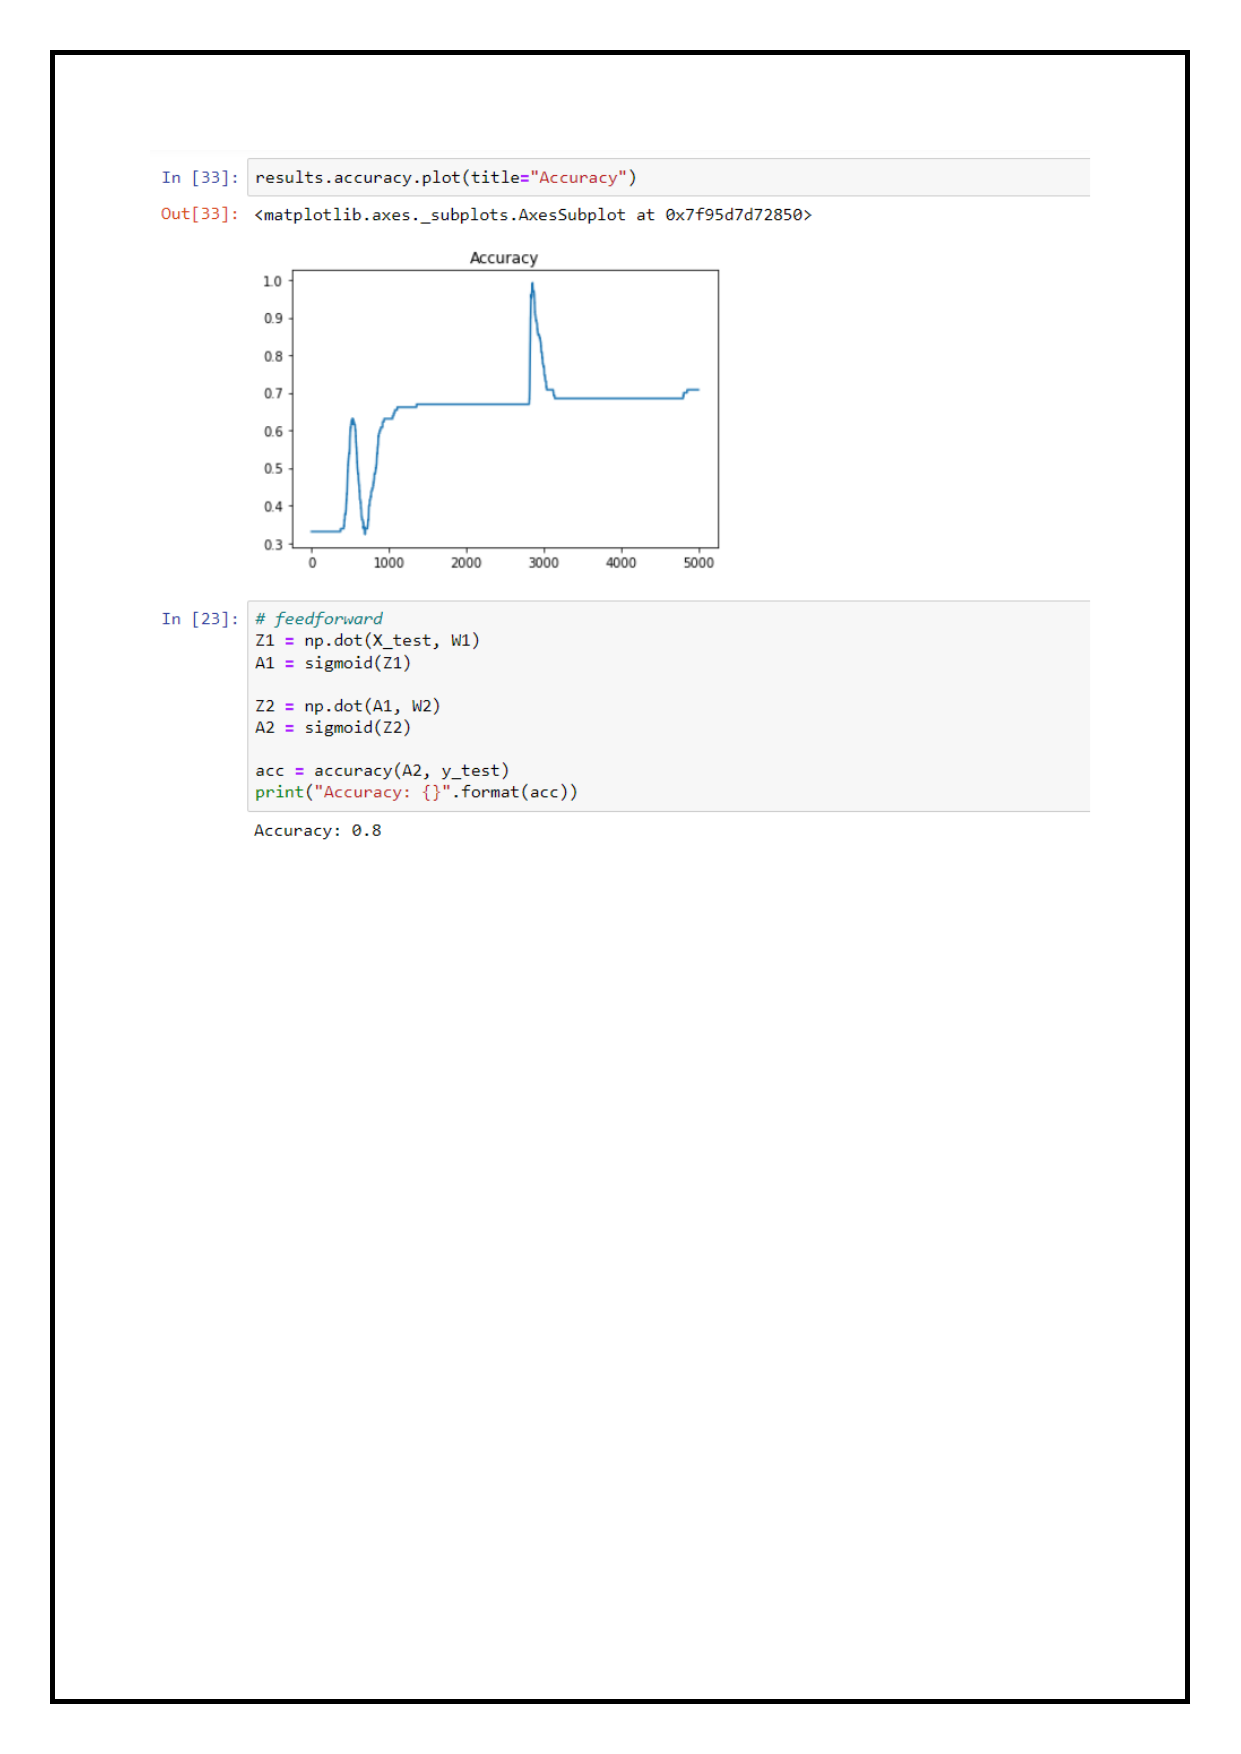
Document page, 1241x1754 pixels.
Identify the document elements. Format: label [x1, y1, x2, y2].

picture [150, 150, 1091, 854]
